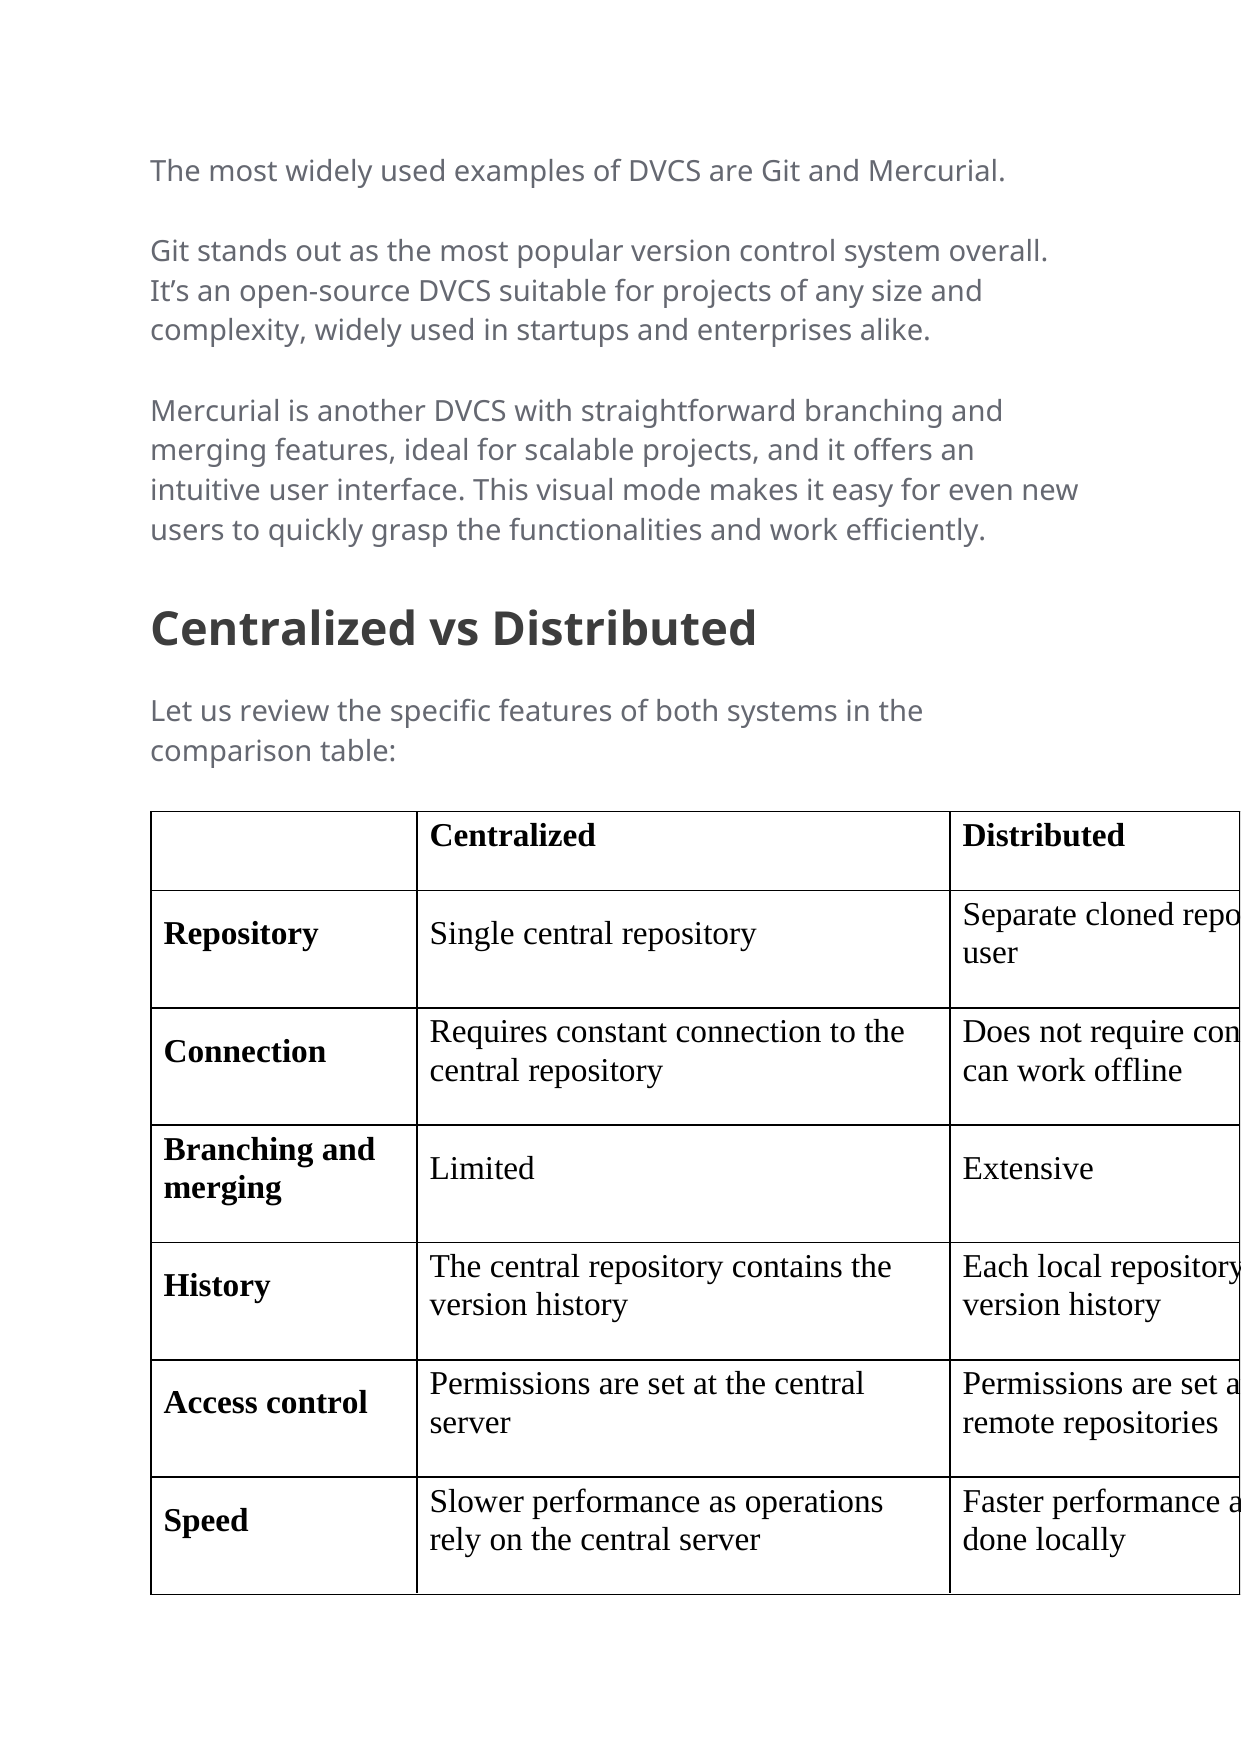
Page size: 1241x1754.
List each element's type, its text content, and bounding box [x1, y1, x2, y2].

table_cell Permissions are set at the central server [418, 1361, 949, 1476]
table_cell Requires constant connection to the central repository [418, 1009, 949, 1124]
table_cell Connection [152, 1009, 416, 1124]
table_cell Does not require constant connection, can work offline [951, 1009, 1239, 1124]
table_cell Permissions are set at both local and remote repositories [951, 1361, 1239, 1476]
table_cell The central repository contains the version history [418, 1243, 949, 1359]
table_header Distributed [951, 812, 1239, 890]
table_cell Access control [152, 1361, 416, 1476]
text The most widely used examples of DVCS are Git and Mercurial. [150, 150, 1090, 190]
table_cell Separate cloned repositories for every user [951, 891, 1239, 1007]
table_cell Each local repository has a full version history [951, 1243, 1239, 1359]
table_header [152, 812, 416, 890]
table_cell Limited [418, 1126, 949, 1242]
table_cell Branching and merging [152, 1126, 416, 1242]
table_cell Extensive [951, 1126, 1239, 1242]
table_cell History [152, 1243, 416, 1359]
text Centralized vs Distributed [150, 596, 1090, 659]
text Mercurial is another DVCS with straightforward branching and merging features, ideal for scalable projects, and it offers an intuitive user interface. This visual mode makes it easy for even new users to quickly grasp the functionalities and work efficiently. [150, 390, 1090, 549]
table_cell Repository [152, 891, 416, 1007]
text Let us review the specific features of both systems in the comparison table: [150, 691, 1090, 770]
table_cell Speed [152, 1478, 416, 1593]
text Git stands out as the most popular version control system overall. It’s an open-source DVCS suitable for projects of any size and complexity, widely used in startups and enterprises alike. [150, 230, 1090, 349]
table_cell Slower performance as operations rely on the central server [418, 1478, 949, 1593]
table_cell Faster performance as most tasks are done locally [951, 1478, 1239, 1593]
table_cell Single central repository [418, 891, 949, 1007]
table_header Centralized [418, 812, 949, 890]
